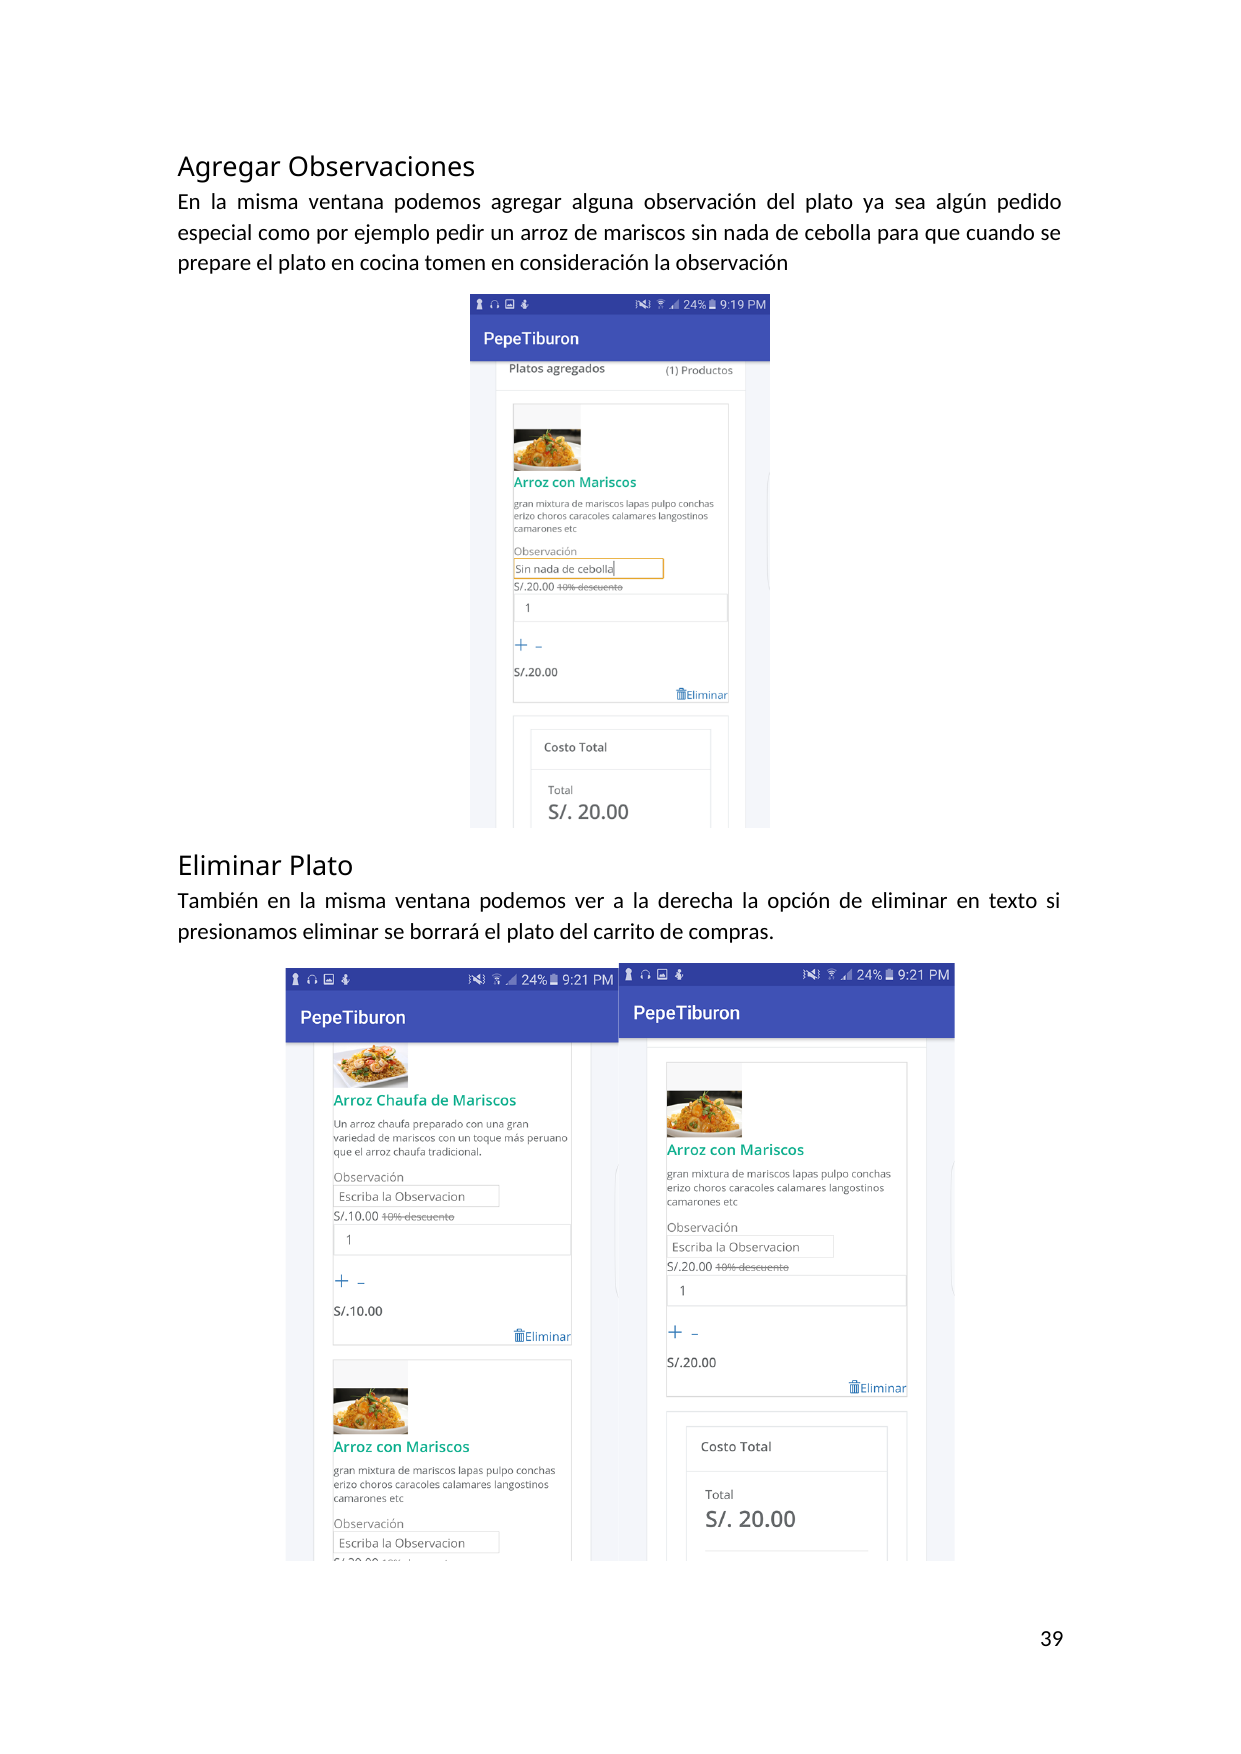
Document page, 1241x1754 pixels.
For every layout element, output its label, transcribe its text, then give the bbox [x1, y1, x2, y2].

picture [285, 963, 955, 1561]
text En la misma ventana podemos agregar alguna observación del plato ya sea algún pedido especial como por ejemplo pedir un arroz de mariscos sin nada de cebolla para que cuando se prepare el plato en cocina tomen en consideración la observación [177, 187, 1063, 276]
text También en la misma ventana podemos ver a la derecha la opción de eliminar en texto si presionamos eliminar se borrará el plato del carrito de compras. [177, 887, 1063, 945]
subtitle Agregar Observaciones [177, 148, 1063, 184]
picture [470, 294, 770, 828]
subtitle Eliminar Plato [177, 847, 1063, 884]
